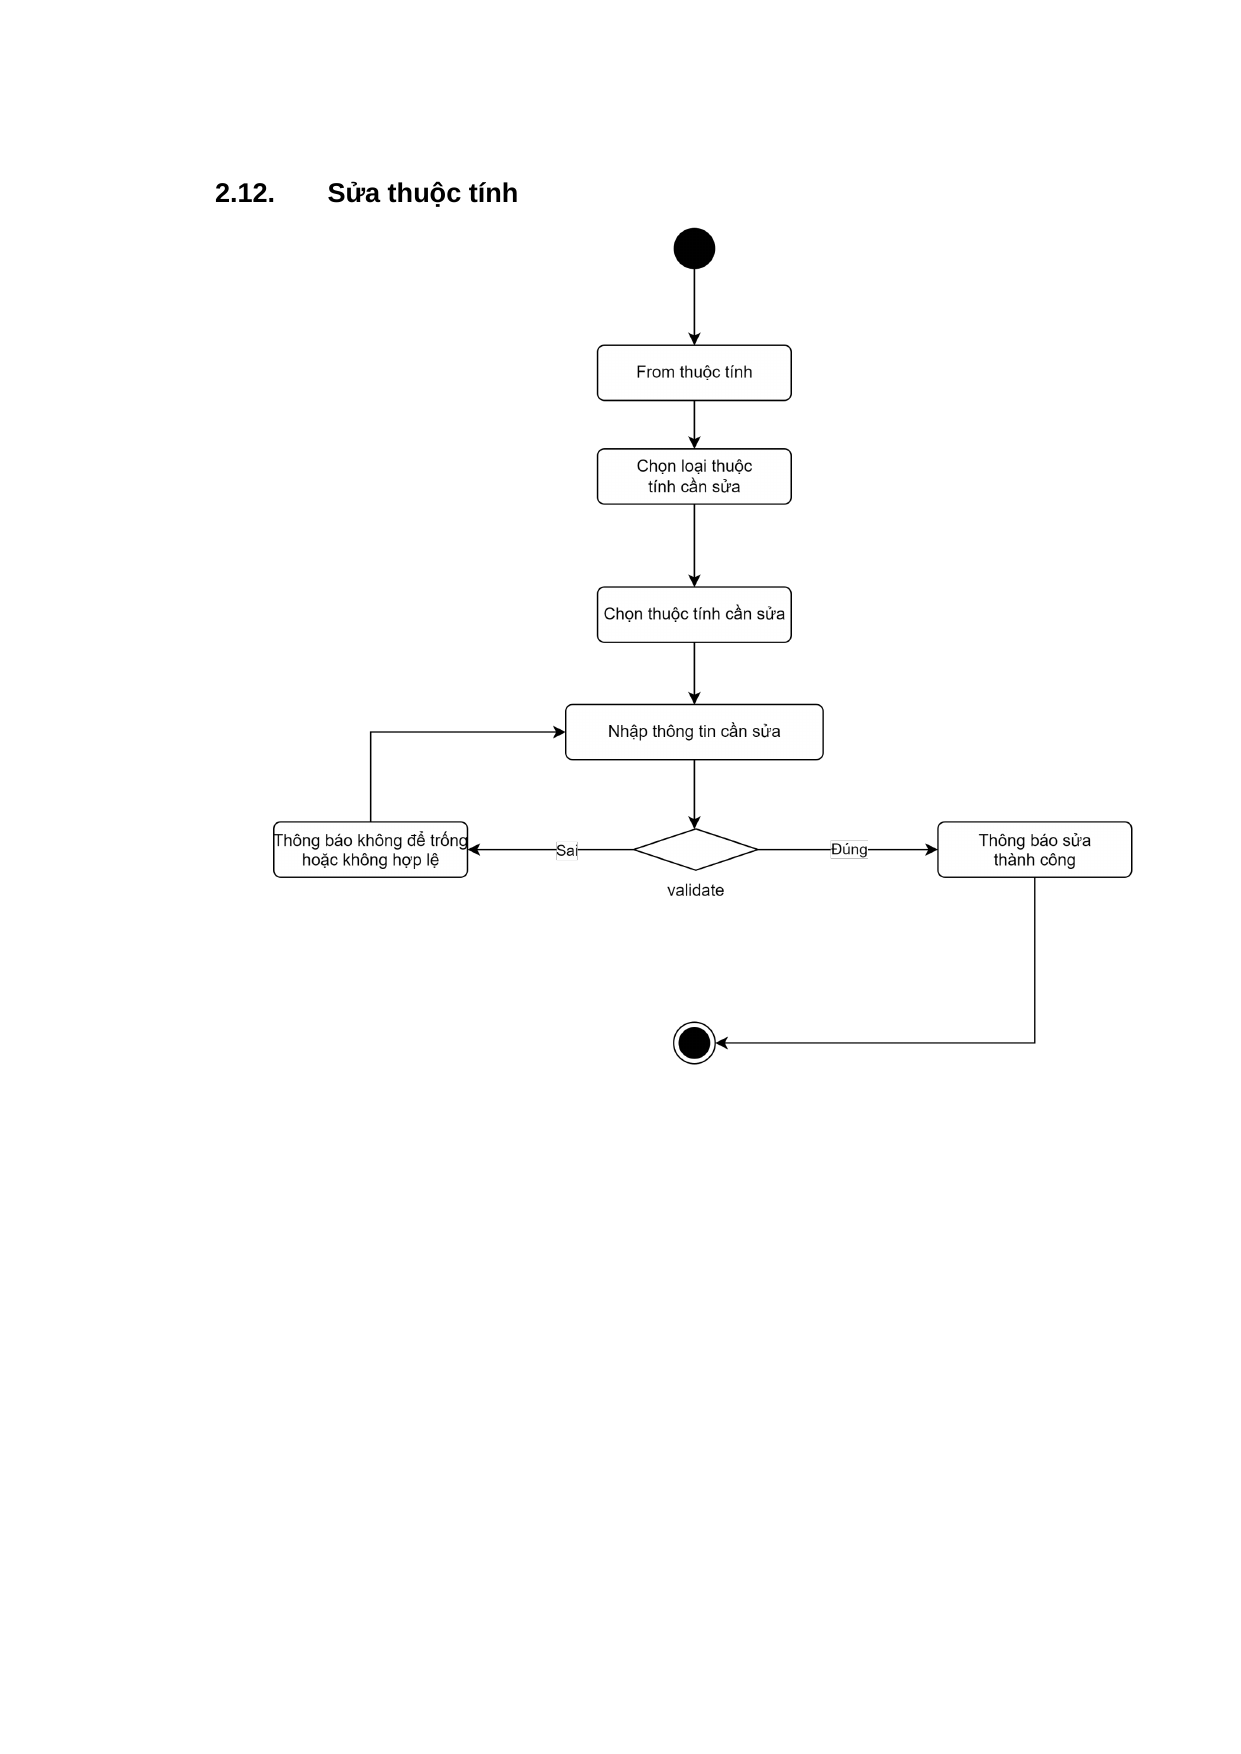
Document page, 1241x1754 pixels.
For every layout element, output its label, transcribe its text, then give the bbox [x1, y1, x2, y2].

picture [259, 213, 1146, 1078]
